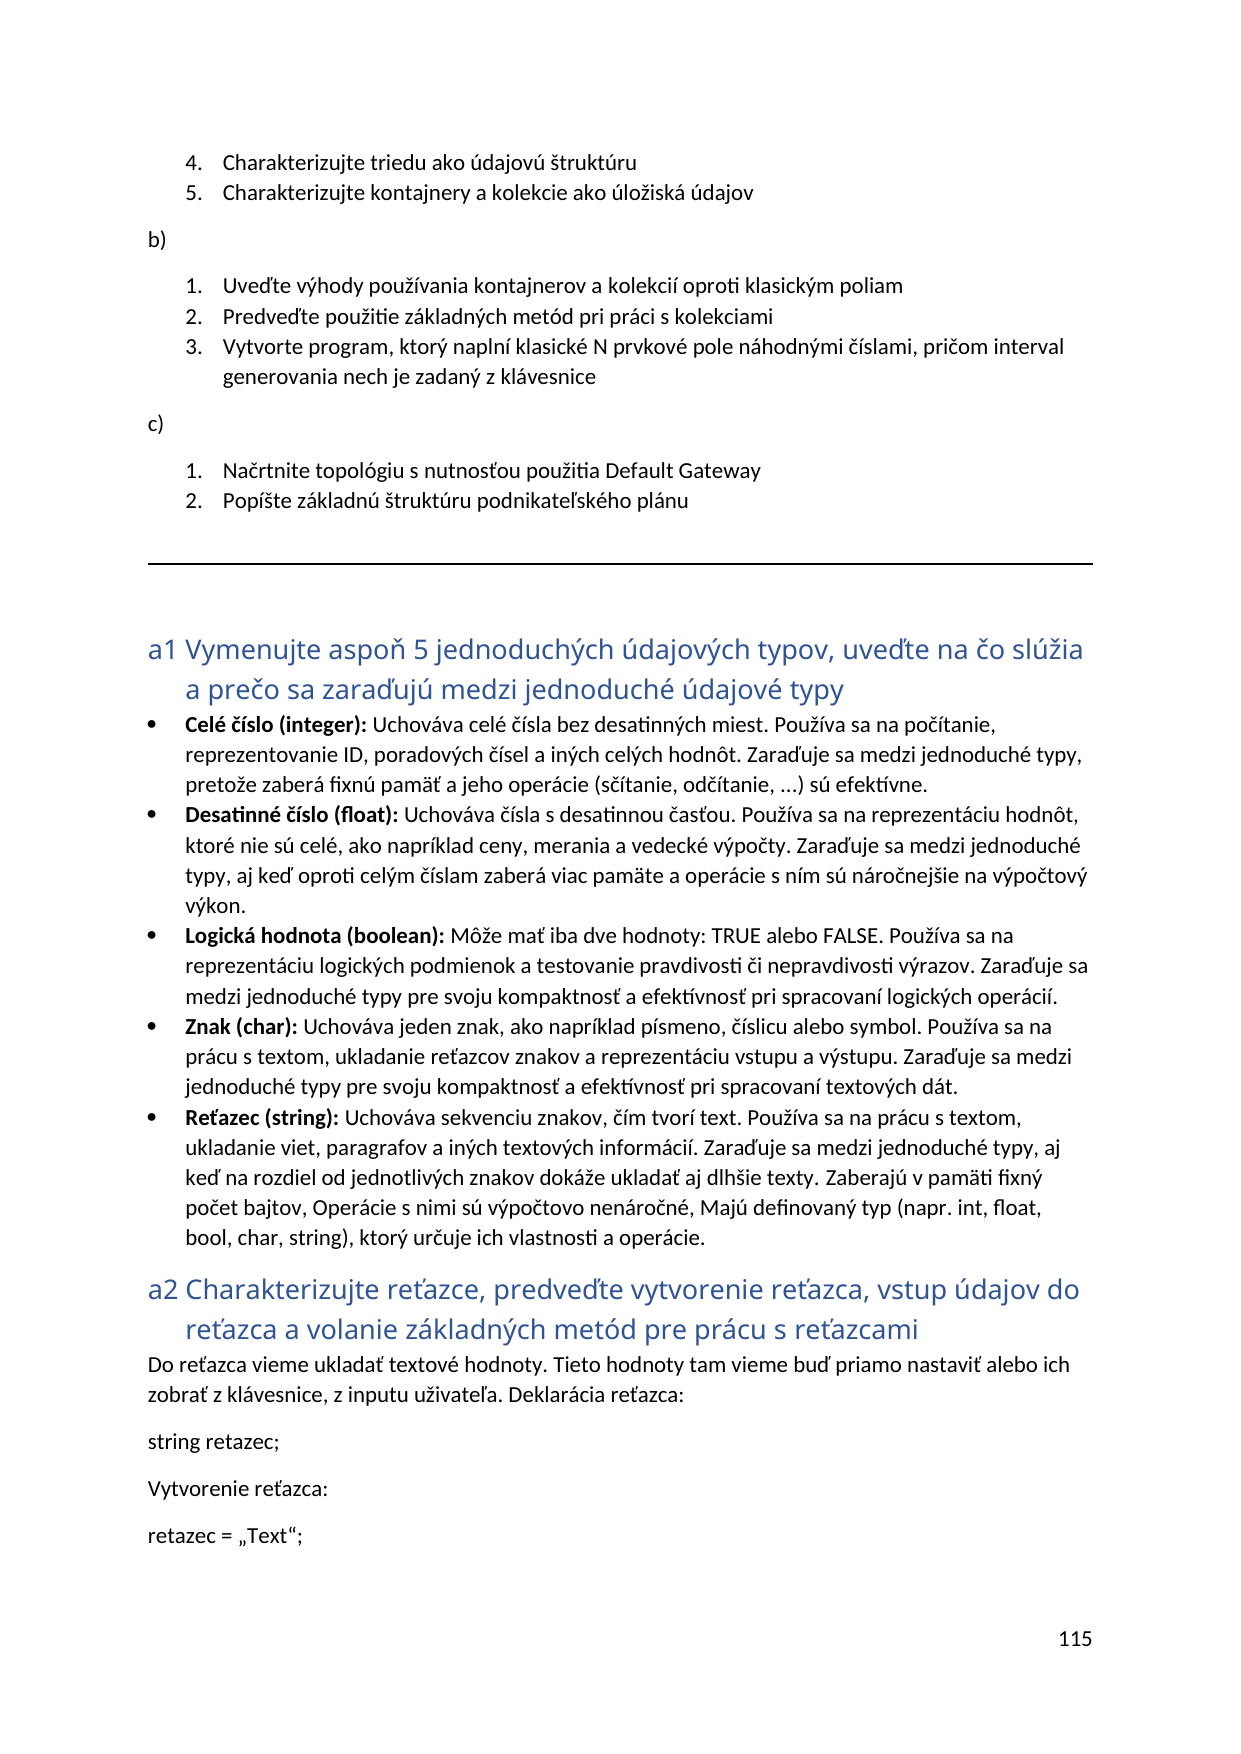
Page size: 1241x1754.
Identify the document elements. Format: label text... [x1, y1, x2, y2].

list Desatinné číslo (float): Uchováva čísla s desatinnou časťou. Používa sa na reprezentáciu hodnôt, ktoré nie sú celé, ako napríklad ceny, merania a vedecké výpočty. Zaraďuje sa medzi jednoduché typy, aj keď oproti celým číslam zaberá viac pamäte a operácie s ním sú náročnejšie na výpočtový výkon. [148, 801, 1093, 919]
text string retazec; [148, 1427, 1093, 1455]
list Popíšte základnú štruktúru podnikateľského plánu [185, 486, 1093, 514]
list Celé číslo (integer): Uchováva celé čísla bez desatinných miest. Používa sa na počítanie, reprezentovanie ID, poradových čísel a iných celých hodnôt. Zaraďuje sa medzi jednoduché typy, pretože zaberá fixnú pamäť a jeho operácie (sčítanie, odčítanie, ...) sú efektívne. [148, 710, 1093, 798]
text c) [148, 409, 1093, 437]
text b) [148, 225, 1093, 253]
list Reťazec (string): Uchováva sekvenciu znakov, čím tvorí text. Používa sa na prácu s textom, ukladanie viet, paragrafov a iných textových informácií. Zaraďuje sa medzi jednoduché typy, aj keď na rozdiel od jednotlivých znakov dokáže ukladať aj dlhšie texty. Zaberajú v pamäti fixný počet bajtov, Operácie s nimi sú výpočtovo nenáročné, Majú definovaný typ (napr. int, float, bool, char, string), ktorý určuje ich vlastnosti a operácie. [148, 1103, 1093, 1252]
list Znak (char): Uchováva jeden znak, ako napríklad písmeno, číslicu alebo symbol. Používa sa na prácu s textom, ukladanie reťazcov znakov a reprezentáciu vstupu a výstupu. Zaraďuje sa medzi jednoduché typy pre svoju kompaktnosť a efektívnosť pri spracovaní textových dát. [148, 1012, 1093, 1101]
text Vytvorenie reťazca: [148, 1474, 1093, 1502]
text retazec = „Text“; [148, 1521, 1093, 1549]
text Do reťazca vieme ukladať textové hodnoty. Tieto hodnoty tam vieme buď priamo nastaviť alebo ich zobrať z klávesnice, z inputu uživateľa. Deklarácia reťazca: [148, 1350, 1093, 1408]
list Charakterizujte kontajnery a kolekcie ako úložiská údajov [185, 178, 1093, 206]
list Vytvorte program, ktorý naplní klasické N prvkové pole náhodnými číslami, pričom interval generovania nech je zadaný z klávesnice [185, 332, 1093, 390]
subtitle Vymenujte aspoň 5 jednoduchých údajových typov, uveďte na čo slúžia a prečo sa zaraďujú medzi jednoduché údajové typy [148, 630, 1093, 707]
list Charakterizujte triedu ako údajovú štruktúru [185, 148, 1093, 176]
list Logická hodnota (boolean): Môže mať iba dve hodnoty: TRUE alebo FALSE. Používa sa na reprezentáciu logických podmienok a testovanie pravdivosti či nepravdivosti výrazov. Zaraďuje sa medzi jednoduché typy pre svoju kompaktnosť a efektívnosť pri spracovaní logických operácií. [148, 921, 1093, 1010]
list Uveďte výhody používania kontajnerov a kolekcií oproti klasickým poliam [185, 272, 1093, 299]
list Načrtnite topológiu s nutnosťou použitia Default Gateway [185, 456, 1093, 484]
subtitle Charakterizujte reťazce, predveďte vytvorenie reťazca, vstup údajov do reťazca a volanie základných metód pre prácu s reťazcami [148, 1270, 1093, 1347]
list Predveďte použitie základných metód pri práci s kolekciami [185, 302, 1093, 330]
